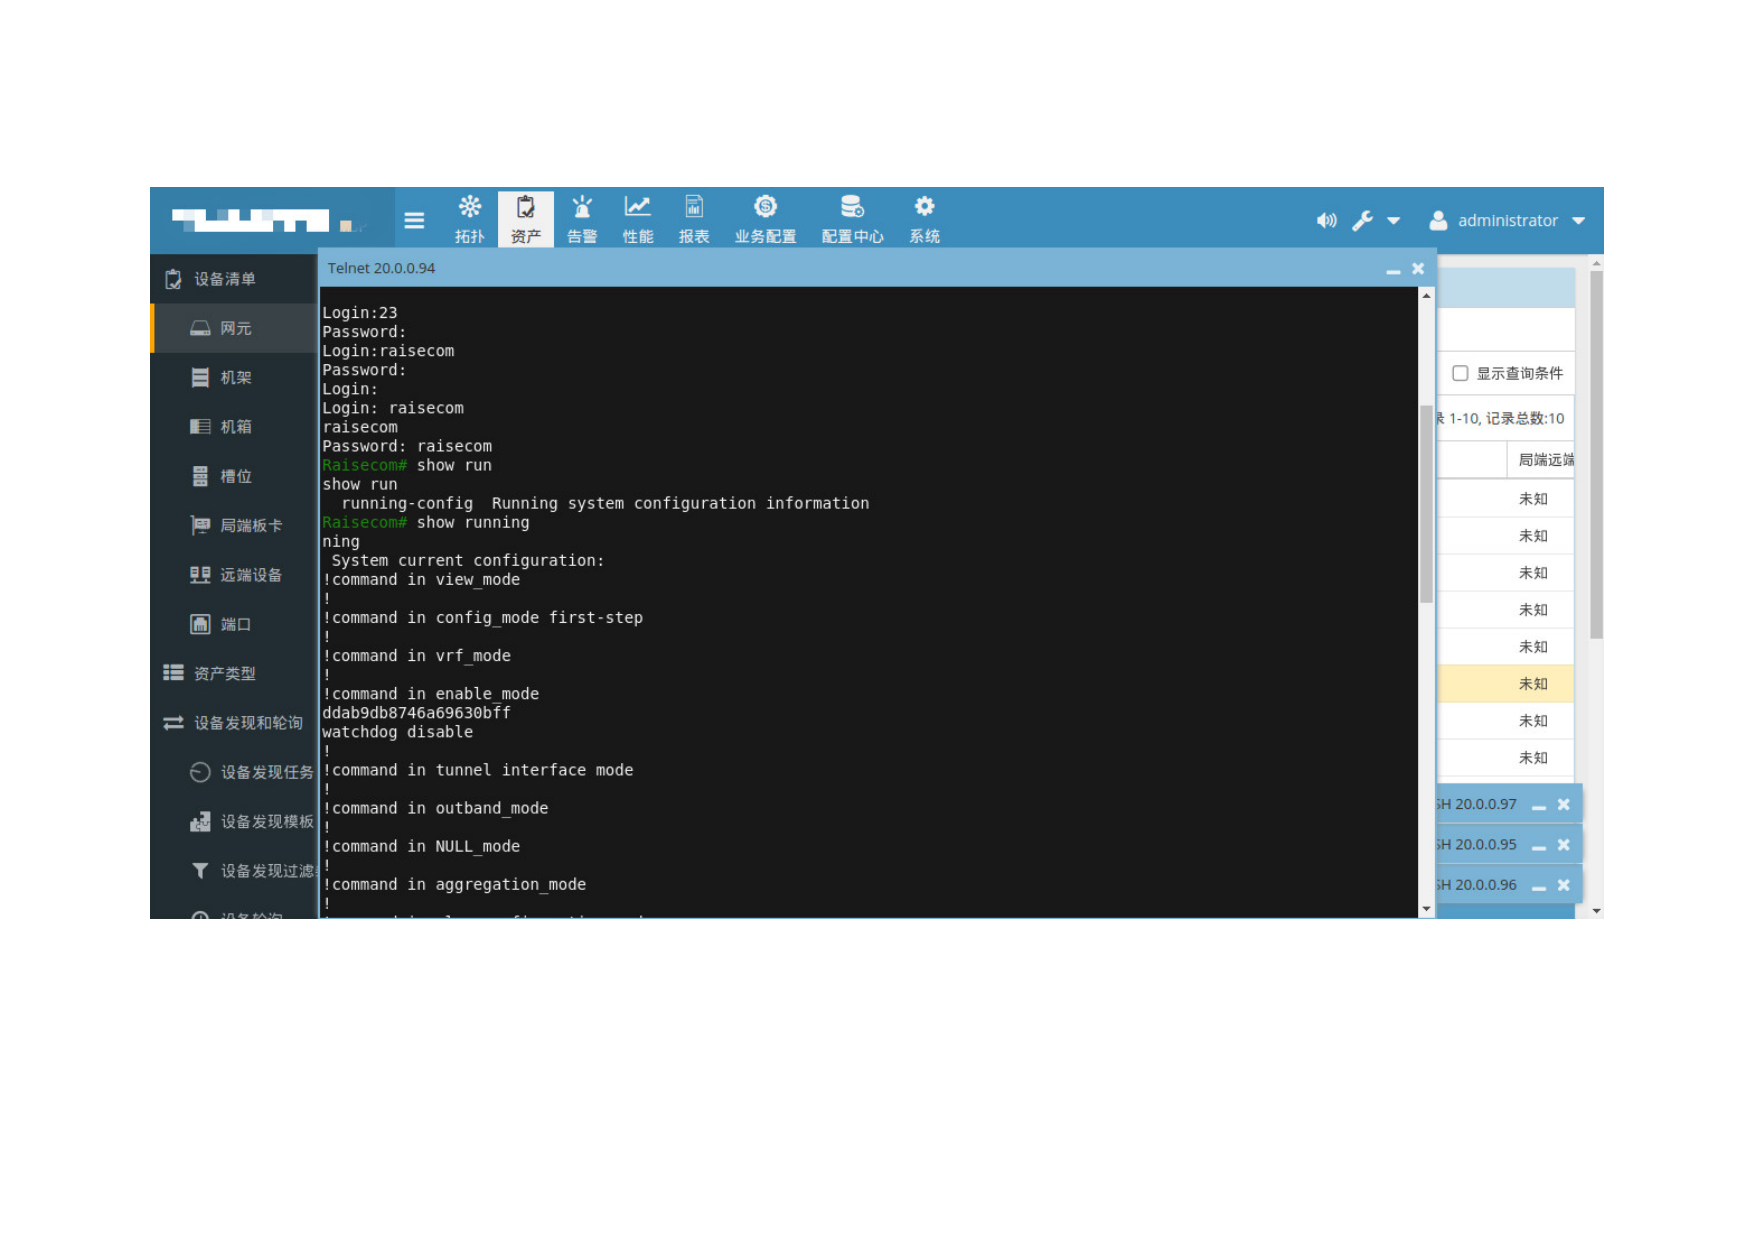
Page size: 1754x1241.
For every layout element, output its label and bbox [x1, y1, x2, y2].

picture [150, 187, 1604, 919]
